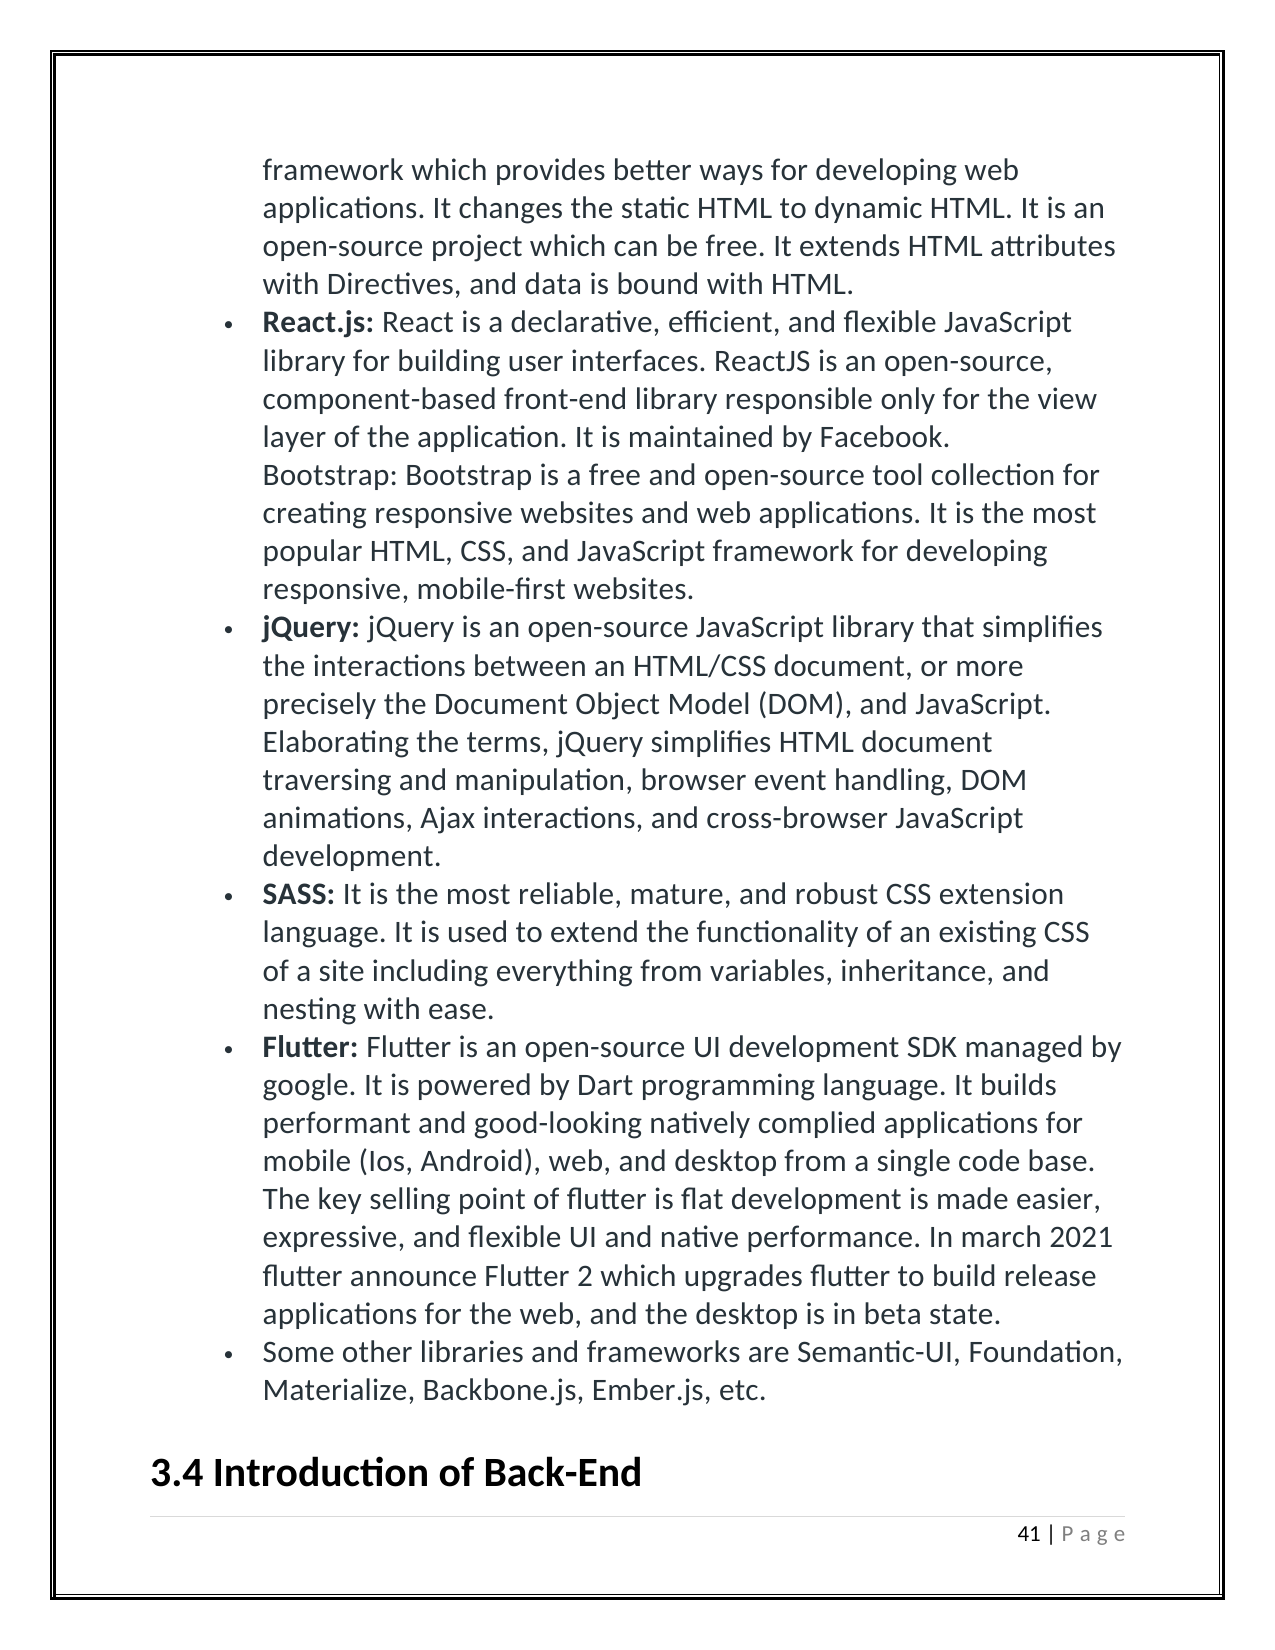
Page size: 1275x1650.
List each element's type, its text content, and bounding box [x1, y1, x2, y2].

list SASS: It is the most reliable, mature, and robust CSS extension language. It is used to extend the functionality of an existing CSS of a site including everything from variables, inheritance, and nesting with ease. [225, 874, 1125, 1027]
list Flutter: Flutter is an open-source UI development SDK managed by google. It is powered by Dart programming language. It builds performant and good-looking natively complied applications for mobile (Ios, Android), web, and desktop from a single code base. The key selling point of flutter is flat development is made easier, expressive, and flexible UI and native performance. In march 2021 flutter announce Flutter 2 which upgrades flutter to build release applications for the web, and the desktop is in beta state. [225, 1027, 1125, 1332]
list Some other libraries and frameworks are Semantic-UI, Foundation, Materialize, Backbone.js, Ember.js, etc. [225, 1332, 1125, 1408]
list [225, 150, 1125, 302]
text 3.4 Introduction of Back-End [150, 1446, 1125, 1497]
list jQuery: jQuery is an open-source JavaScript library that simplifies the interactions between an HTML/CSS document, or more precisely the Document Object Model (DOM), and JavaScript. Elaborating the terms, jQuery simplifies HTML document traversing and manipulation, browser event handling, DOM animations, Ajax interactions, and cross-browser JavaScript development. [225, 607, 1125, 874]
list React.js: React is a declarative, efficient, and flexible JavaScript library for building user interfaces. ReactJS is an open-source, component-based front-end library responsible only for the view layer of the application. It is maintained by Facebook. Bootstrap: Bootstrap is a free and open-source tool collection for creating responsive websites and web applications. It is the most popular HTML, CSS, and JavaScript framework for developing responsive, mobile-first websites. [225, 302, 1125, 607]
